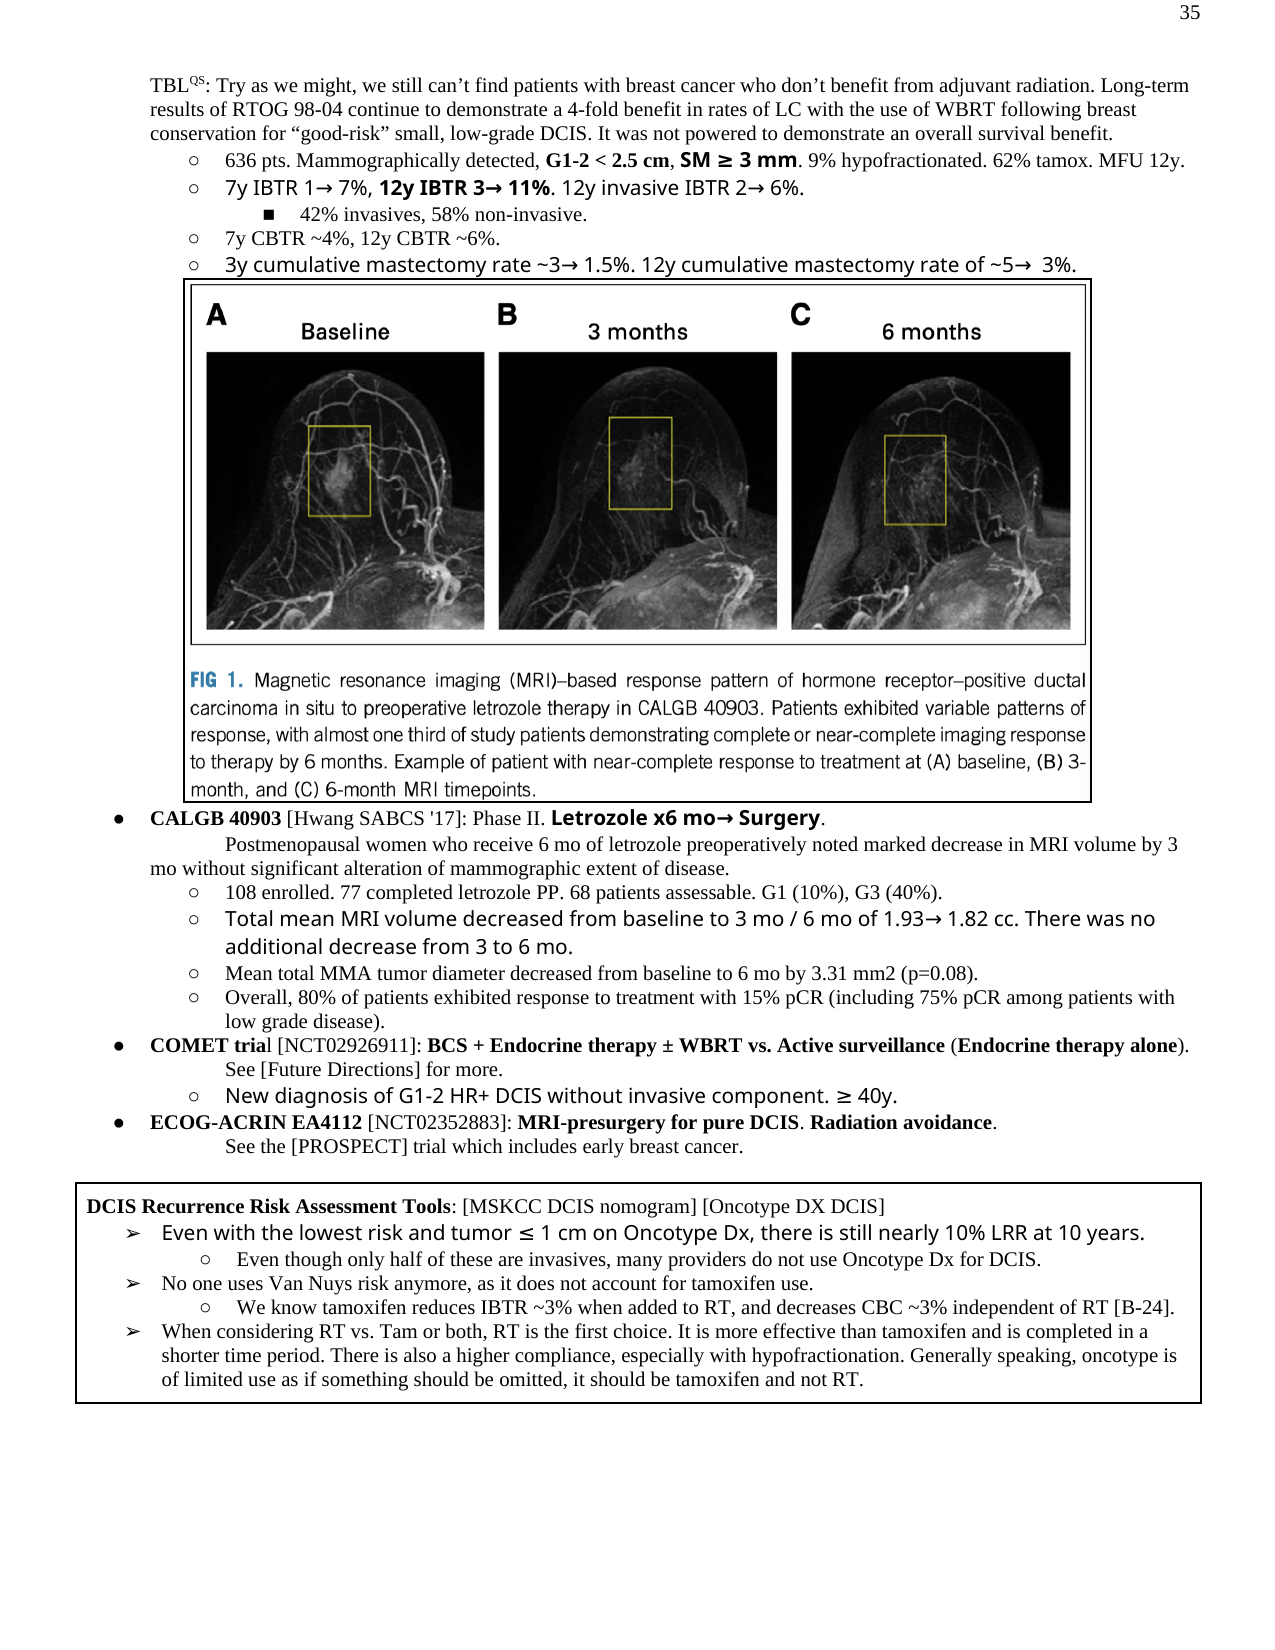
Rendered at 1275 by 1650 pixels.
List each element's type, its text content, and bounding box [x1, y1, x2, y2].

list Mean total MMA tumor diameter decreased from baseline to 6 mo by 3.31 mm2 (p=0.08). [187, 961, 1200, 985]
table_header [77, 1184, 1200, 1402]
list CALGB 40903 [Hwang SABCS '17]: Phase II. Letrozole x6 mo→ Surgery. [112, 803, 1200, 832]
picture [185, 280, 1090, 801]
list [112, 73, 1200, 145]
list New diagnosis of G1-2 HR+ DCIS without invasive component. ≥ 40y. [187, 1081, 1200, 1109]
text See the [PROSPECT] trial which includes early breast cancer. [150, 1134, 1200, 1158]
list Overall, 80% of patients exhibited response to treatment with 15% pCR (including 75% pCR among patients with low grade disease). [187, 985, 1200, 1033]
text See [Future Directions] for more. [150, 1057, 1200, 1081]
list 3y cumulative mastectomy rate ~3→ 1.5%. 12y cumulative mastectomy rate of ~5→ 3%. [187, 250, 1200, 278]
list 7y IBTR 1→ 7%, 12y IBTR 3→ 11%. 12y invasive IBTR 2→ 6%. [187, 173, 1200, 202]
text Postmenopausal women who receive 6 mo of letrozole preoperatively noted marked decrease in MRI volume by 3 mo without significant alteration of mammographic extent of disease. [150, 832, 1200, 880]
list 108 enrolled. 77 completed letrozole PP. 68 patients assessable. G1 (10%), G3 (40%). [187, 880, 1200, 904]
list 7y CBTR ~4%, 12y CBTR ~6%. [187, 226, 1200, 250]
list 42% invasives, 58% non-invasive. [262, 202, 1200, 226]
list ECOG-ACRIN EA4112 [NCT02352883]: MRI-presurgery for pure DCIS. Radiation avoidance. [112, 1109, 1200, 1134]
list Total mean MRI volume decreased from baseline to 3 mo / 6 mo of 1.93→ 1.82 cc. There was no additional decrease from 3 to 6 mo. [187, 904, 1200, 961]
list 636 pts. Mammographically detected, G1-2 < 2.5 cm, SM ≥ 3 mm. 9% hypofractionated. 62% tamox. MFU 12y. [187, 145, 1200, 173]
list COMET trial [NCT02926911]: BCS + Endocrine therapy ± WBRT vs. Active surveillance (Endocrine therapy alone). [112, 1033, 1200, 1057]
